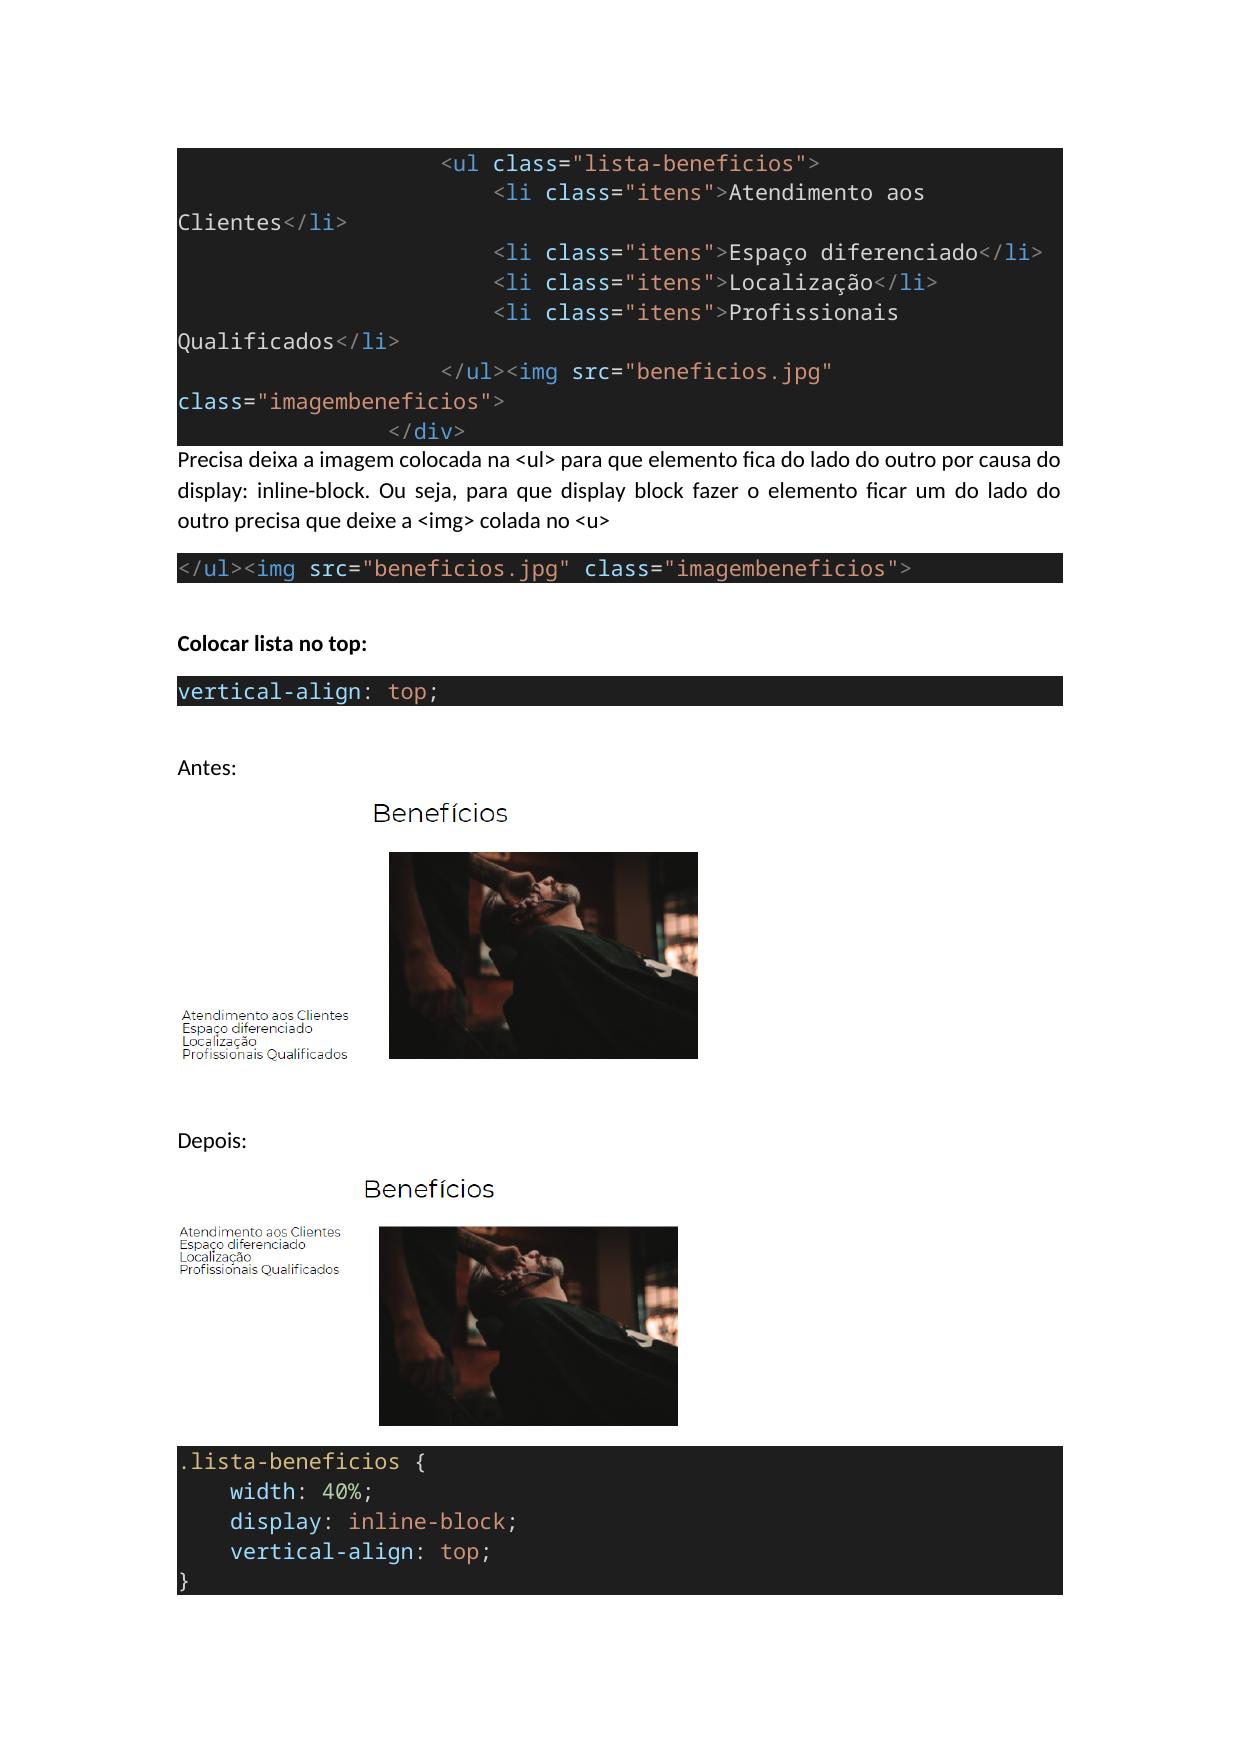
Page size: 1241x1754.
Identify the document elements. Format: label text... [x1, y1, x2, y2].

text Antes: [177, 753, 1063, 781]
text } [177, 1565, 1063, 1595]
text <ul class="lista-beneficios"> [177, 148, 1063, 177]
text </ul><img src="beneficios.jpg" class="imagembeneficios"> [177, 356, 1063, 416]
text <li class="itens">Localização</li> [177, 267, 1063, 297]
text .lista-beneficios { [177, 1446, 1063, 1476]
text <li class="itens">Espaço diferenciado</li> [177, 237, 1063, 267]
picture [177, 1173, 680, 1428]
text Precisa deixa a imagem colocada na <ul> para que elemento fica do lado do outro por causa do display: inline-block. Ou seja, para que display block fazer o elemento ficar um do lado do outro precisa que deixe a <img> colada no <u> [177, 446, 1063, 534]
text vertical-align: top; [177, 676, 1063, 706]
text display: inline-block; [177, 1506, 1063, 1536]
text <li class="itens">Atendimento aos Clientes</li> [177, 177, 1063, 237]
text Colocar lista no top: [177, 629, 1063, 657]
text vertical-align: top; [177, 1536, 1063, 1565]
picture [177, 800, 701, 1061]
text width: 40%; [177, 1476, 1063, 1506]
text </ul><img src="beneficios.jpg" class="imagembeneficios"> [177, 553, 1063, 583]
text Depois: [177, 1126, 1063, 1154]
text <li class="itens">Profissionais Qualificados</li> [177, 297, 1063, 356]
text </div> [177, 416, 1063, 446]
